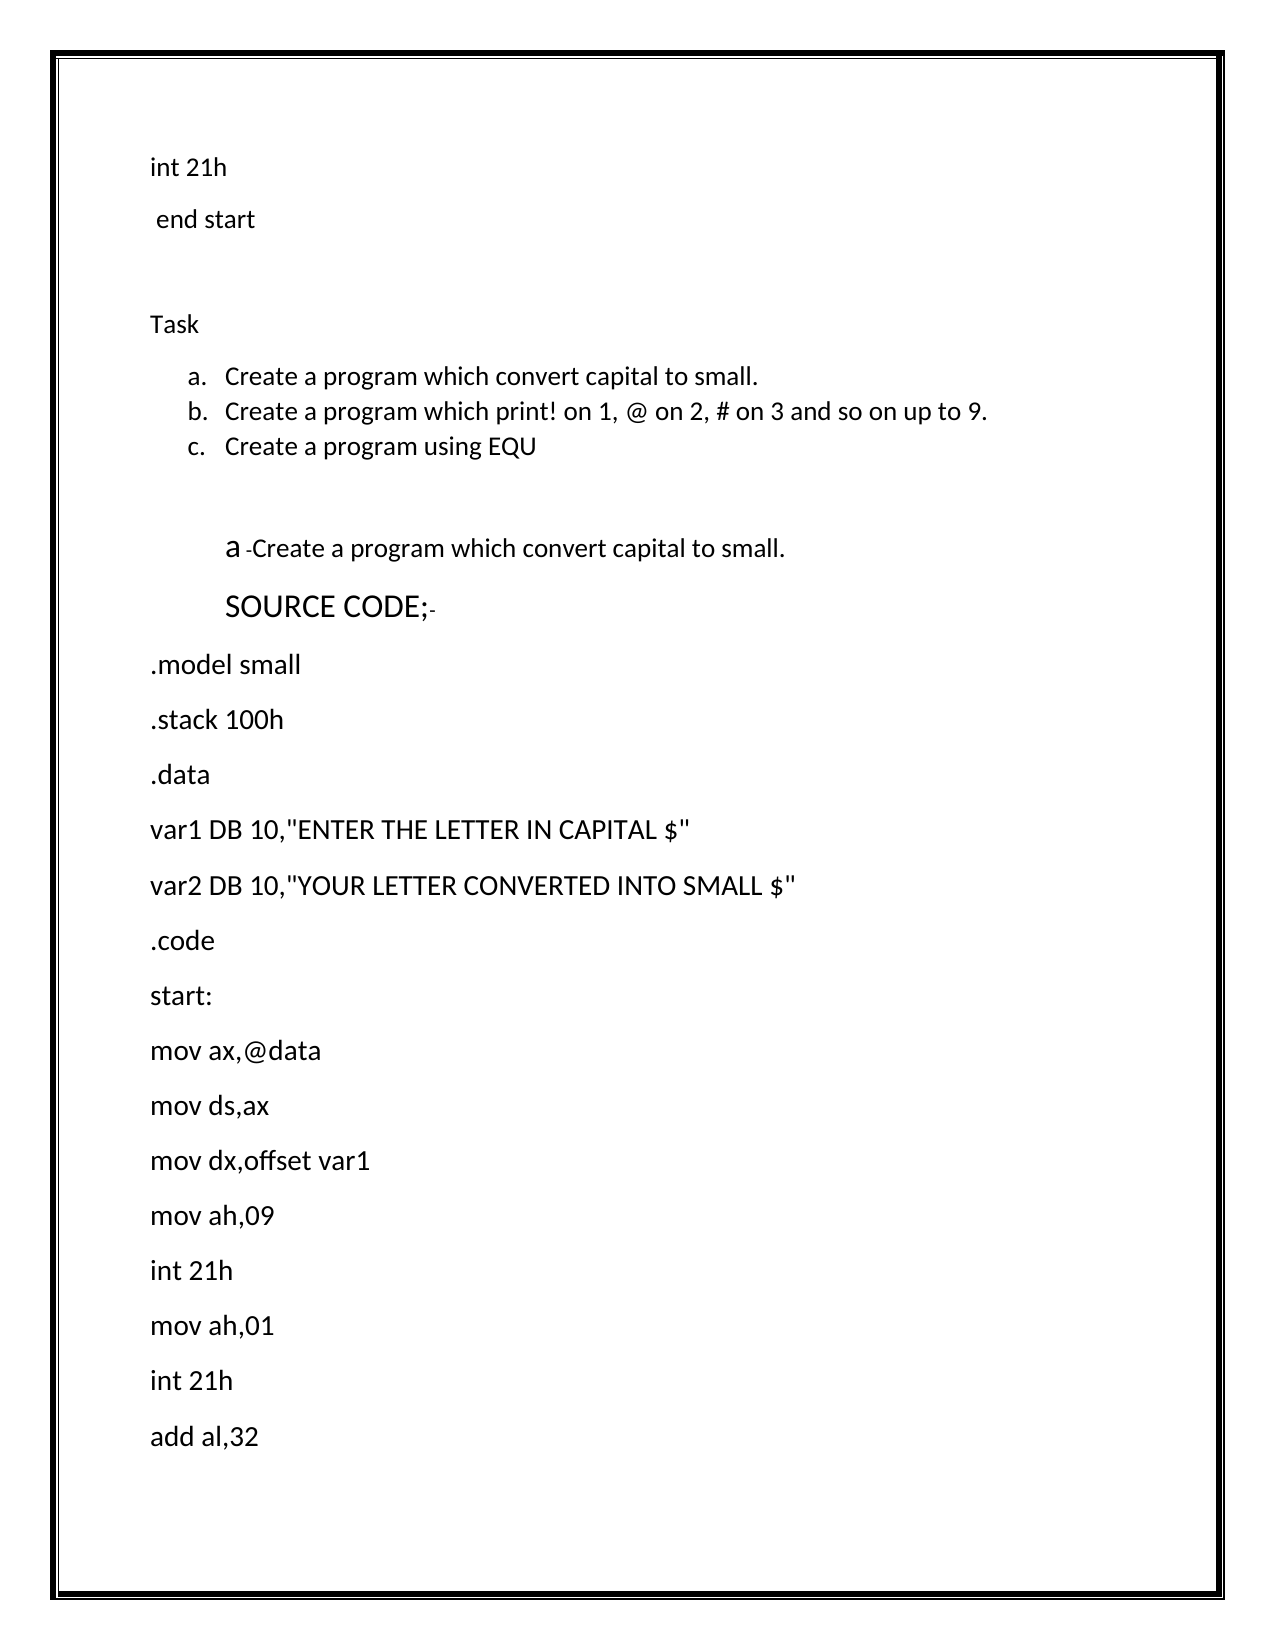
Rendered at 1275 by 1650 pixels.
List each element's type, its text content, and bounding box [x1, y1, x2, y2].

text .data [150, 756, 1125, 792]
list Create a program which convert capital to small. [187, 359, 1125, 392]
text .stack 100h [150, 701, 1125, 737]
list Create a program which print! on 1, @ on 2, # on 3 and so on up to 9. [187, 394, 1125, 427]
text .model small [150, 646, 1125, 682]
text int 21h [150, 1362, 1125, 1398]
text end start [150, 202, 1125, 235]
text mov dx,offset var1 [150, 1142, 1125, 1178]
text mov ax,@data [150, 1032, 1125, 1067]
text var2 DB 10,"YOUR LETTER CONVERTED INTO SMALL $" [150, 867, 1125, 902]
list Create a program using EQU [187, 429, 1125, 462]
text SOURCE CODE;- [225, 586, 1125, 626]
text var1 DB 10,"ENTER THE LETTER IN CAPITAL $" [150, 811, 1125, 847]
text int 21h [150, 150, 1125, 183]
text start: [150, 977, 1125, 1012]
text mov ah,09 [150, 1197, 1125, 1233]
text mov ah,01 [150, 1307, 1125, 1343]
text Task [150, 307, 1125, 340]
text add al,32 [150, 1418, 1125, 1453]
text mov ds,ax [150, 1087, 1125, 1123]
text int 21h [150, 1252, 1125, 1288]
text .code [150, 922, 1125, 957]
text a -Create a program which convert capital to small. [225, 525, 1125, 566]
